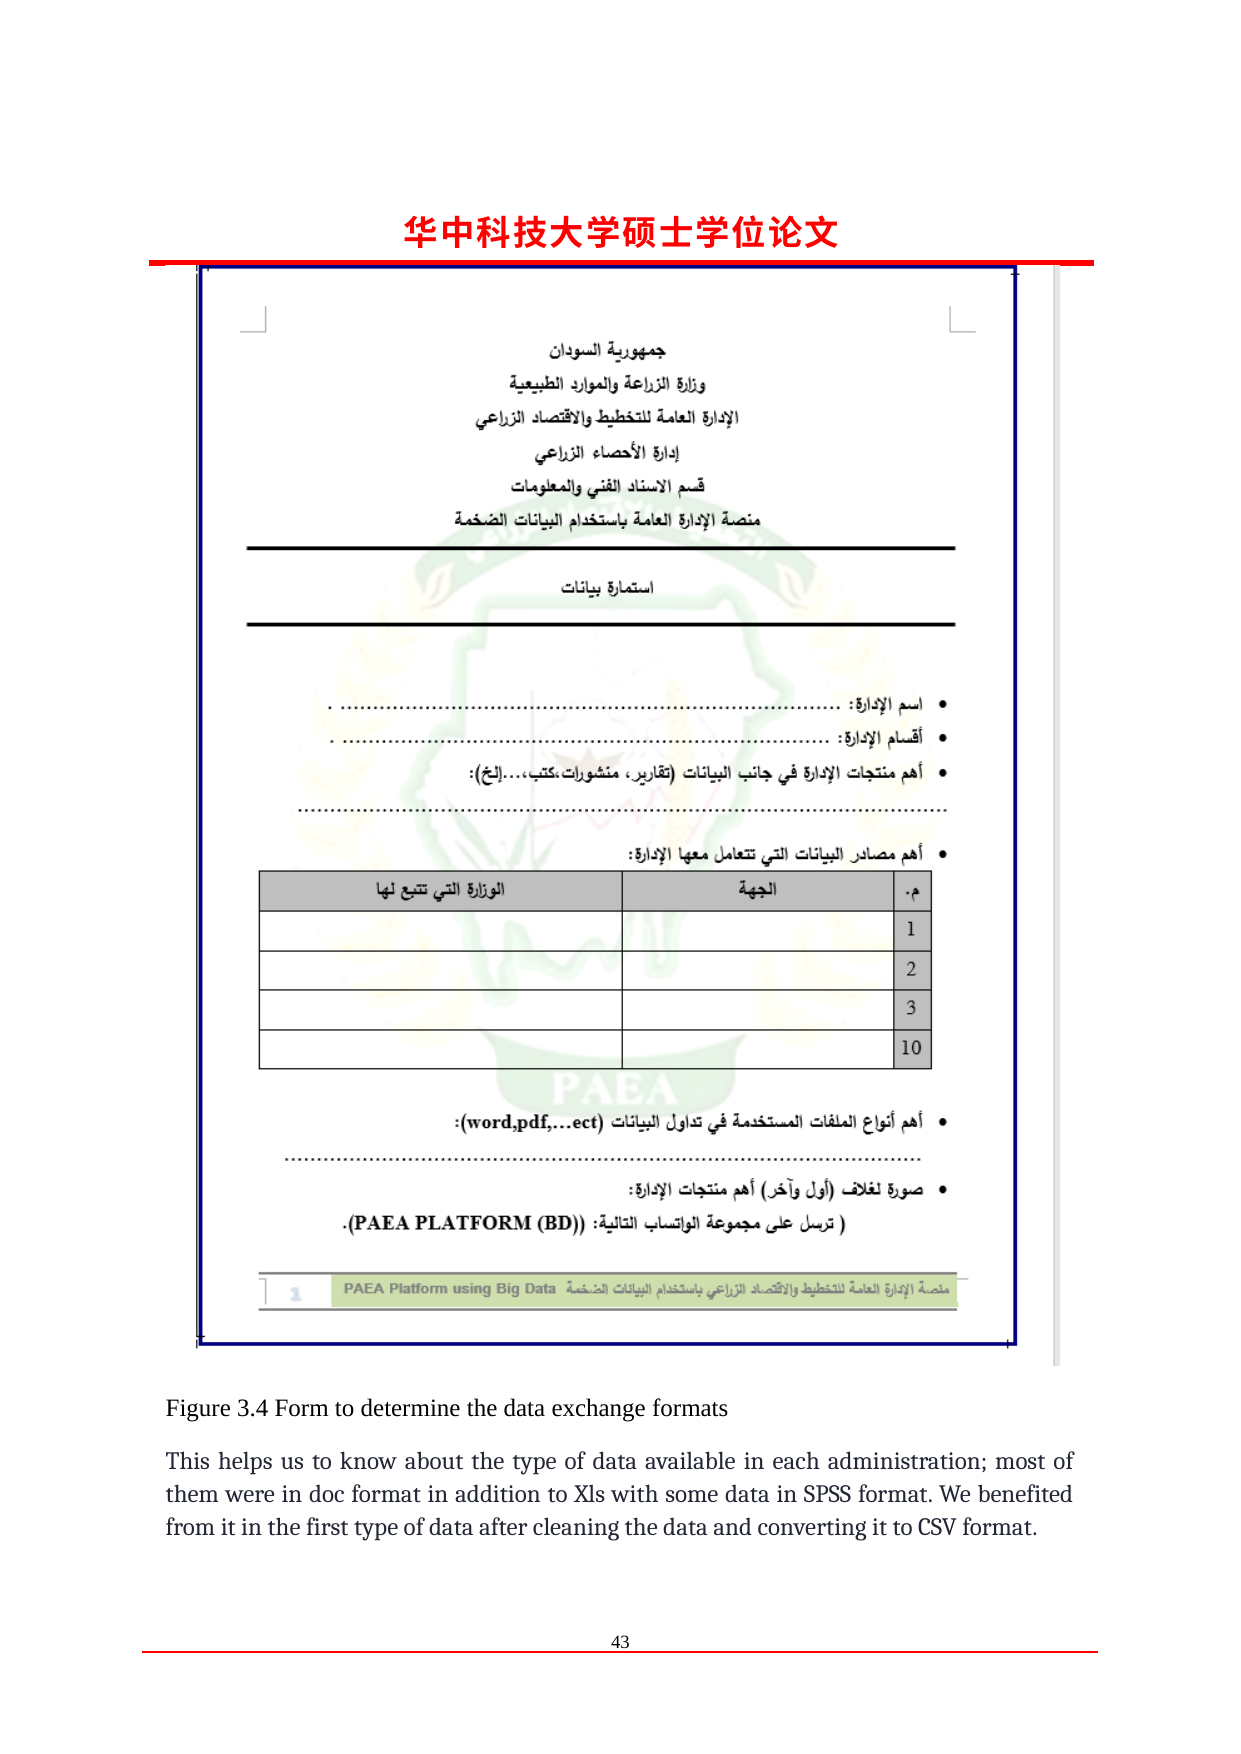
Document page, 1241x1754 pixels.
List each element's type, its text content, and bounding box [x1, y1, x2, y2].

text This helps us to know about the type of data available in each administration; most of them were in doc format in addition to Xls with some data in SPSS format. We benefited from it in the first type of data after cleaning the data and converting it to CSV format. [165, 1447, 1075, 1542]
text Figure 3.4 Form to determine the data exchange formats [165, 1393, 1075, 1422]
picture [165, 265, 1061, 1366]
